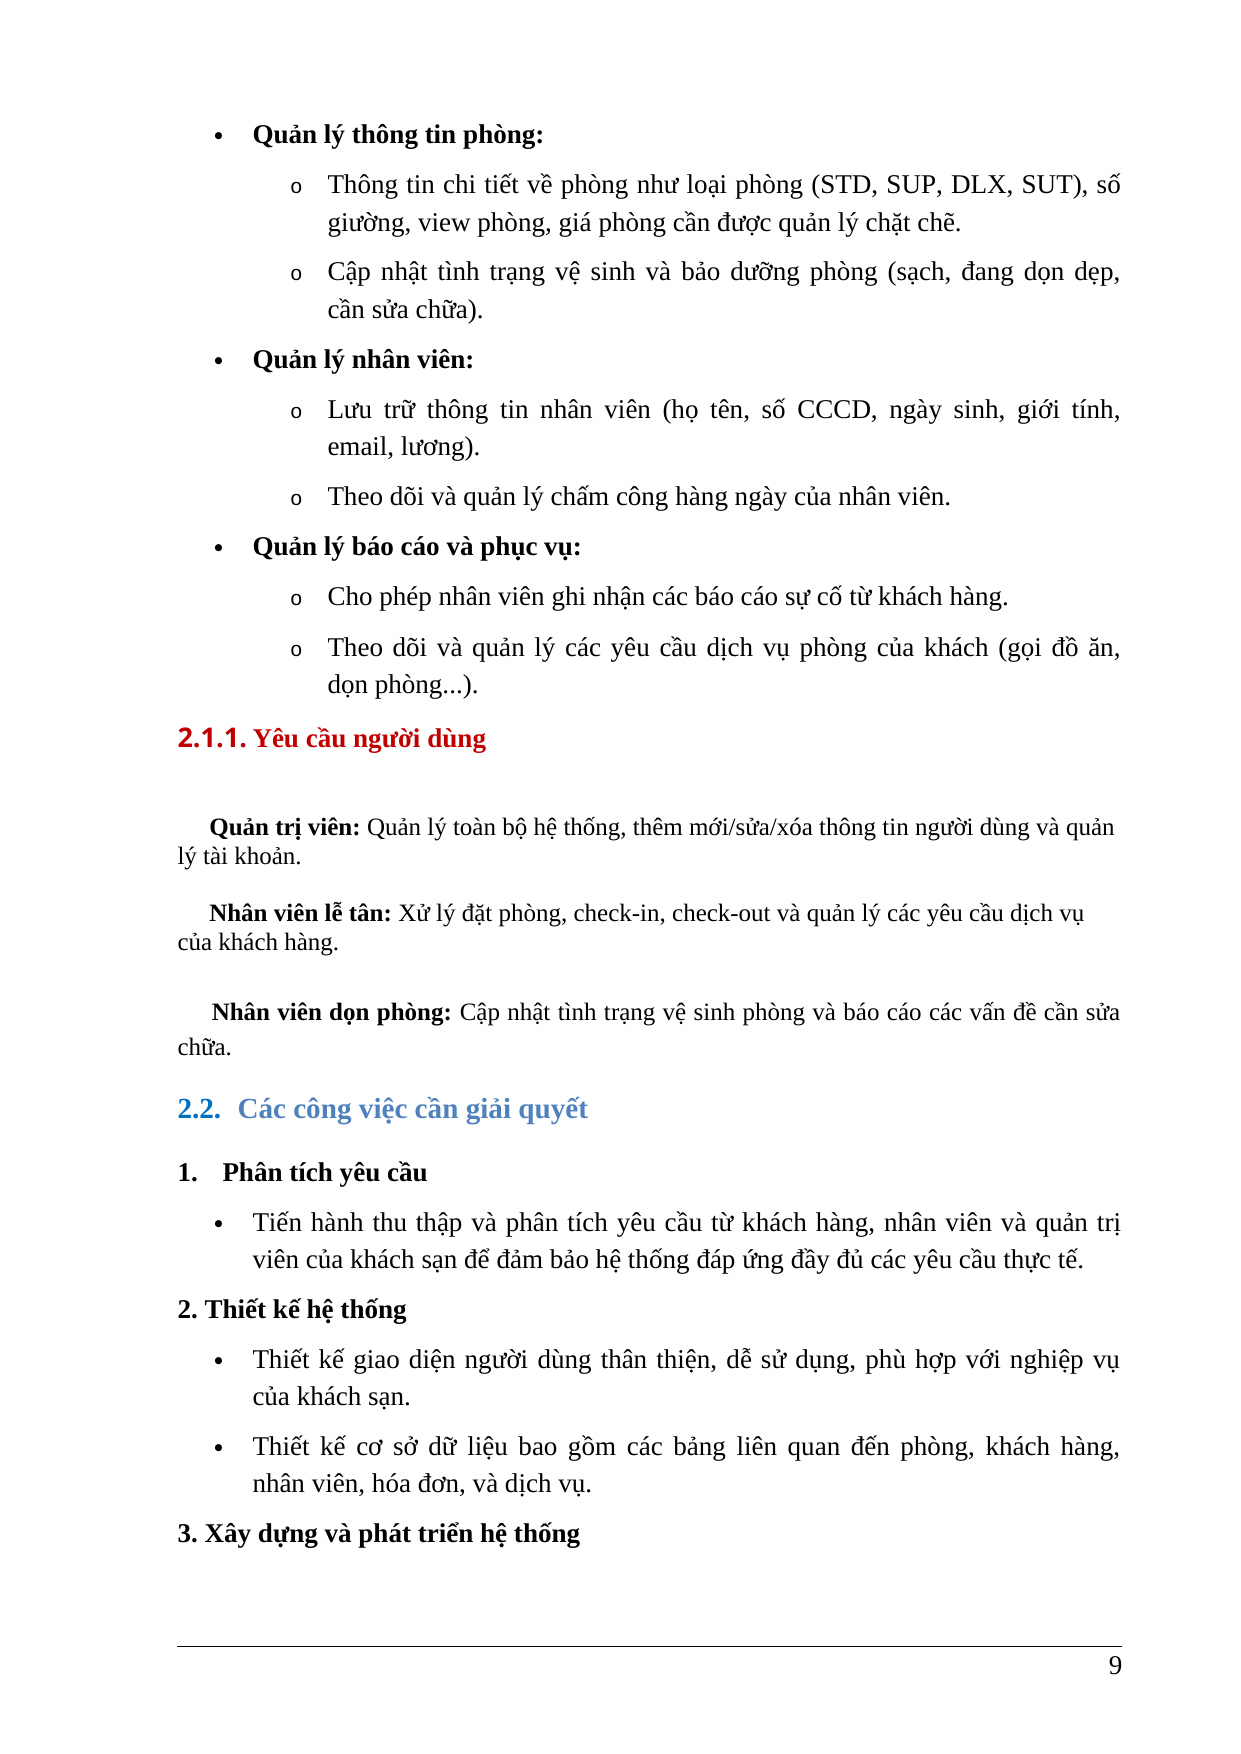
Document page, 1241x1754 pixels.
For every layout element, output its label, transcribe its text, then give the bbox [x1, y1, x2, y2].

list Cho phép nhân viên ghi nhận các báo cáo sự cố từ khách hàng. [290, 580, 1122, 612]
list Cập nhật tình trạng vệ sinh và bảo dưỡng phòng (sạch, đang dọn dẹp, cần sửa chữa). [290, 255, 1122, 324]
list Thiết kế giao diện người dùng thân thiện, dễ sử dụng, phù hợp với nghiệp vụ của khách sạn. [215, 1343, 1122, 1411]
list Thiết kế cơ sở dữ liệu bao gồm các bảng liên quan đến phòng, khách hàng, nhân viên, hóa đơn, và dịch vụ. [215, 1430, 1122, 1498]
list Phân tích yêu cầu [177, 1156, 1122, 1187]
list Thông tin chi tiết về phòng như loại phòng (STD, SUP, DLX, SUT), số giường, view phòng, giá phòng cần được quản lý chặt chẽ. [290, 168, 1122, 237]
list Quản lý thông tin phòng: [215, 118, 1122, 149]
text 3. Xây dựng và phát triển hệ thống [177, 1517, 1122, 1548]
list Quản lý nhân viên: [215, 343, 1122, 374]
text  Nhân viên dọn phòng: Cập nhật tình trạng vệ sinh phòng và báo cáo các vấn đề cần sửa chữa. [177, 997, 1122, 1060]
list Lưu trữ thông tin nhân viên (họ tên, số CCCD, ngày sinh, giới tính, email, lương). [290, 393, 1122, 462]
list Tiến hành thu thập và phân tích yêu cầu từ khách hàng, nhân viên và quản trị viên của khách sạn để đảm bảo hệ thống đáp ứng đầy đủ các yêu cầu thực tế. [215, 1206, 1122, 1274]
list Theo dõi và quản lý các yêu cầu dịch vụ phòng của khách (gọi đồ ăn, dọn phòng...). [290, 631, 1122, 699]
list Theo dõi và quản lý chấm công hàng ngày của nhân viên. [290, 480, 1122, 512]
text  Quản trị viên: Quản lý toàn bộ hệ thống, thêm mới/sửa/xóa thông tin người dùng và quản lý tài khoản. [177, 812, 1122, 869]
subtitle Yêu cầu người dùng [177, 718, 1122, 755]
text  Nhân viên lễ tân: Xử lý đặt phòng, check-in, check-out và quản lý các yêu cầu dịch vụ của khách hàng. [177, 898, 1122, 956]
text 2. Thiết kế hệ thống [177, 1293, 1122, 1324]
list Quản lý báo cáo và phục vụ: [215, 531, 1122, 562]
subtitle Các công việc cần giải quyết [177, 1091, 1122, 1124]
